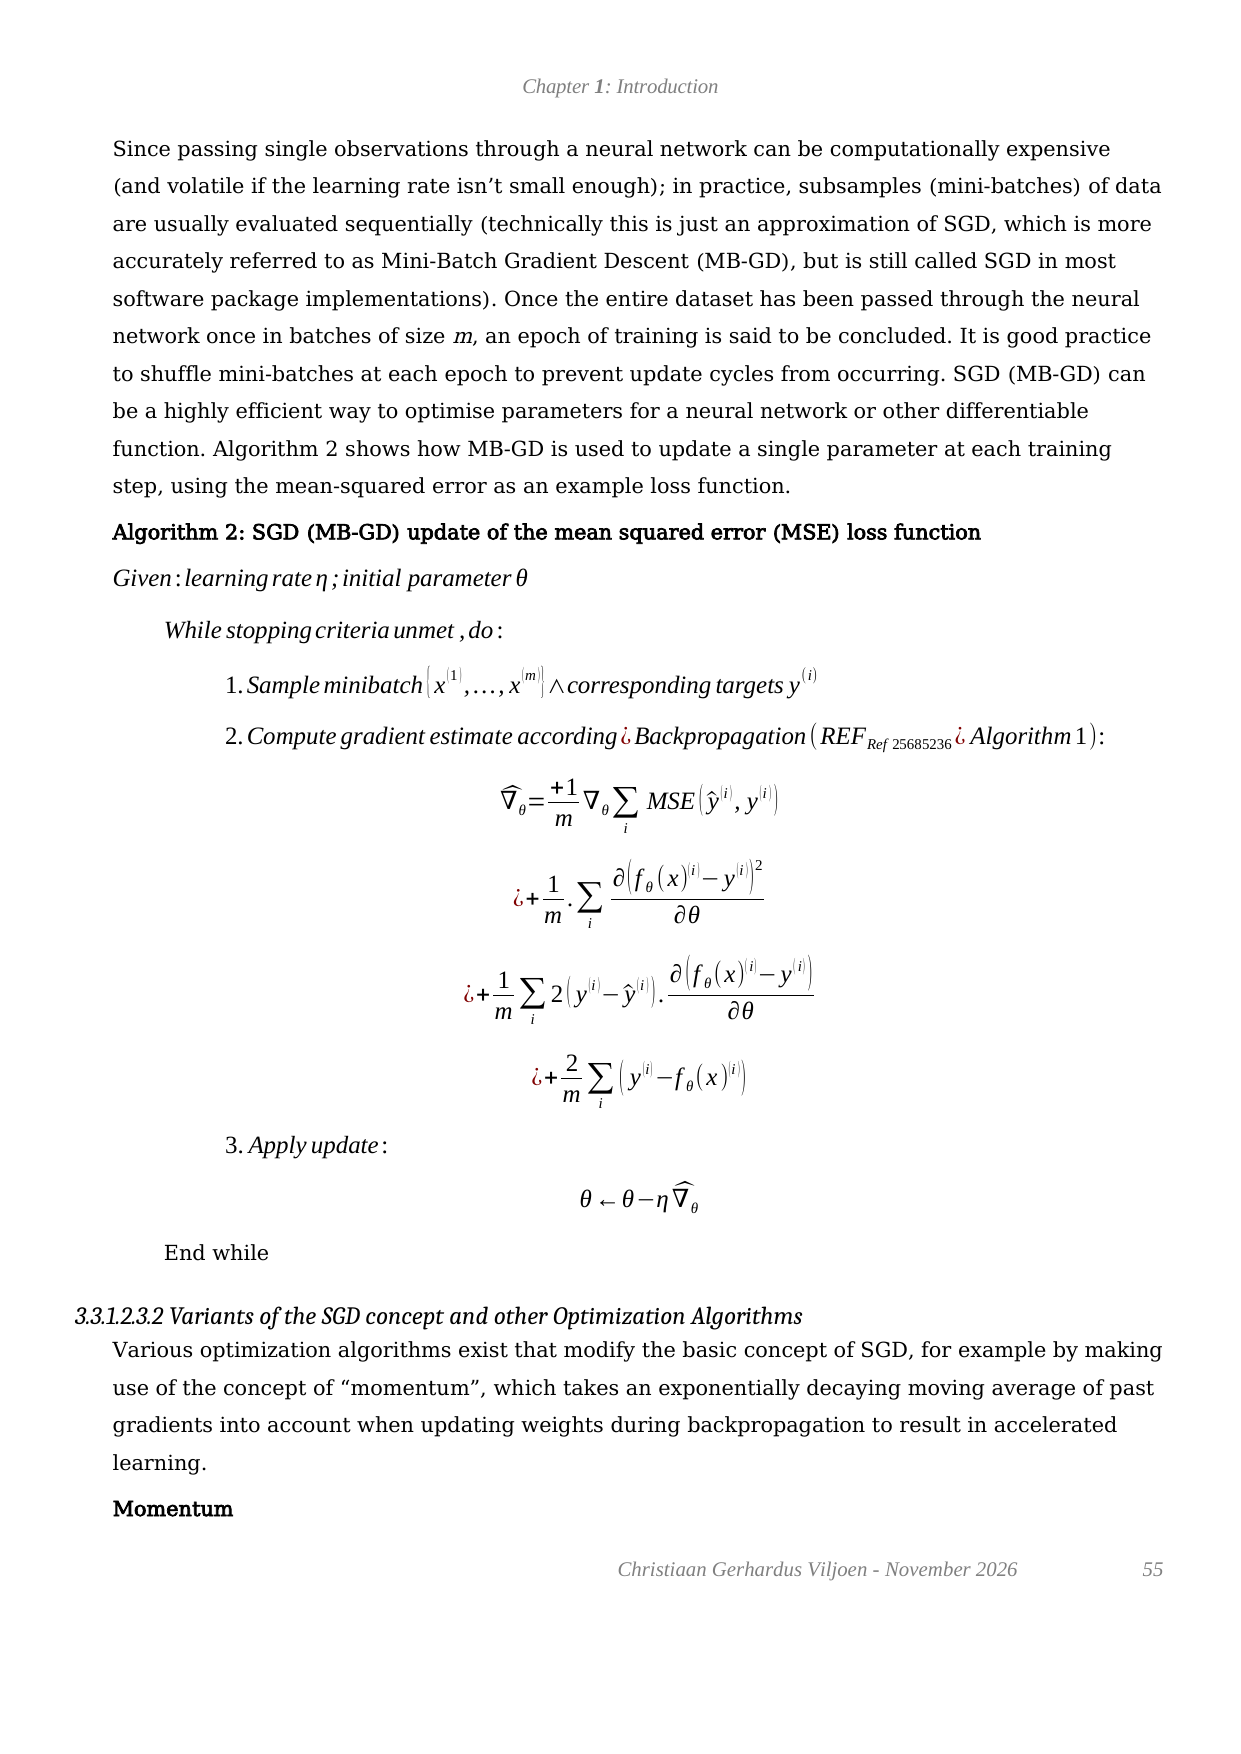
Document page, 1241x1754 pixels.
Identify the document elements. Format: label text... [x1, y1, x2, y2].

text End while [112, 1239, 1165, 1264]
subtitle Variants of the SGD concept and other Optimization Algorithms [75, 1302, 1165, 1331]
text Various optimization algorithms exist that modify the basic concept of SGD, for example by making use of the concept of “momentum”, which takes an exponentially decaying moving average of past gradients into account when updating weights during backpropagation to result in accelerated learning. [112, 1337, 1165, 1474]
text Algorithm 2: SGD (MB-GD) update of the mean squared error (MSE) loss function [112, 519, 1165, 544]
text Momentum [112, 1495, 1165, 1520]
text Since passing single observations through a neural network can be computationally expensive (and volatile if the learning rate isn’t small enough); in practice, subsamples (mini-batches) of data are usually evaluated sequentially (technically this is just an approximation of SGD, which is more accurately referred to as Mini-Batch Gradient Descent (MB-GD), but is still called SGD in most software package implementations). Once the entire dataset has been passed through the neural network once in batches of size m, an epoch of training is said to be concluded. It is good practice to shuffle mini-batches at each epoch to prevent update cycles from occurring. SGD (MB-GD) can be a highly efficient way to optimise parameters for a neural network or other differentiable function. Algorithm 2 shows how MB-GD is used to update a single parameter at each training step, using the mean-squared error as an example loss function. [112, 135, 1165, 498]
